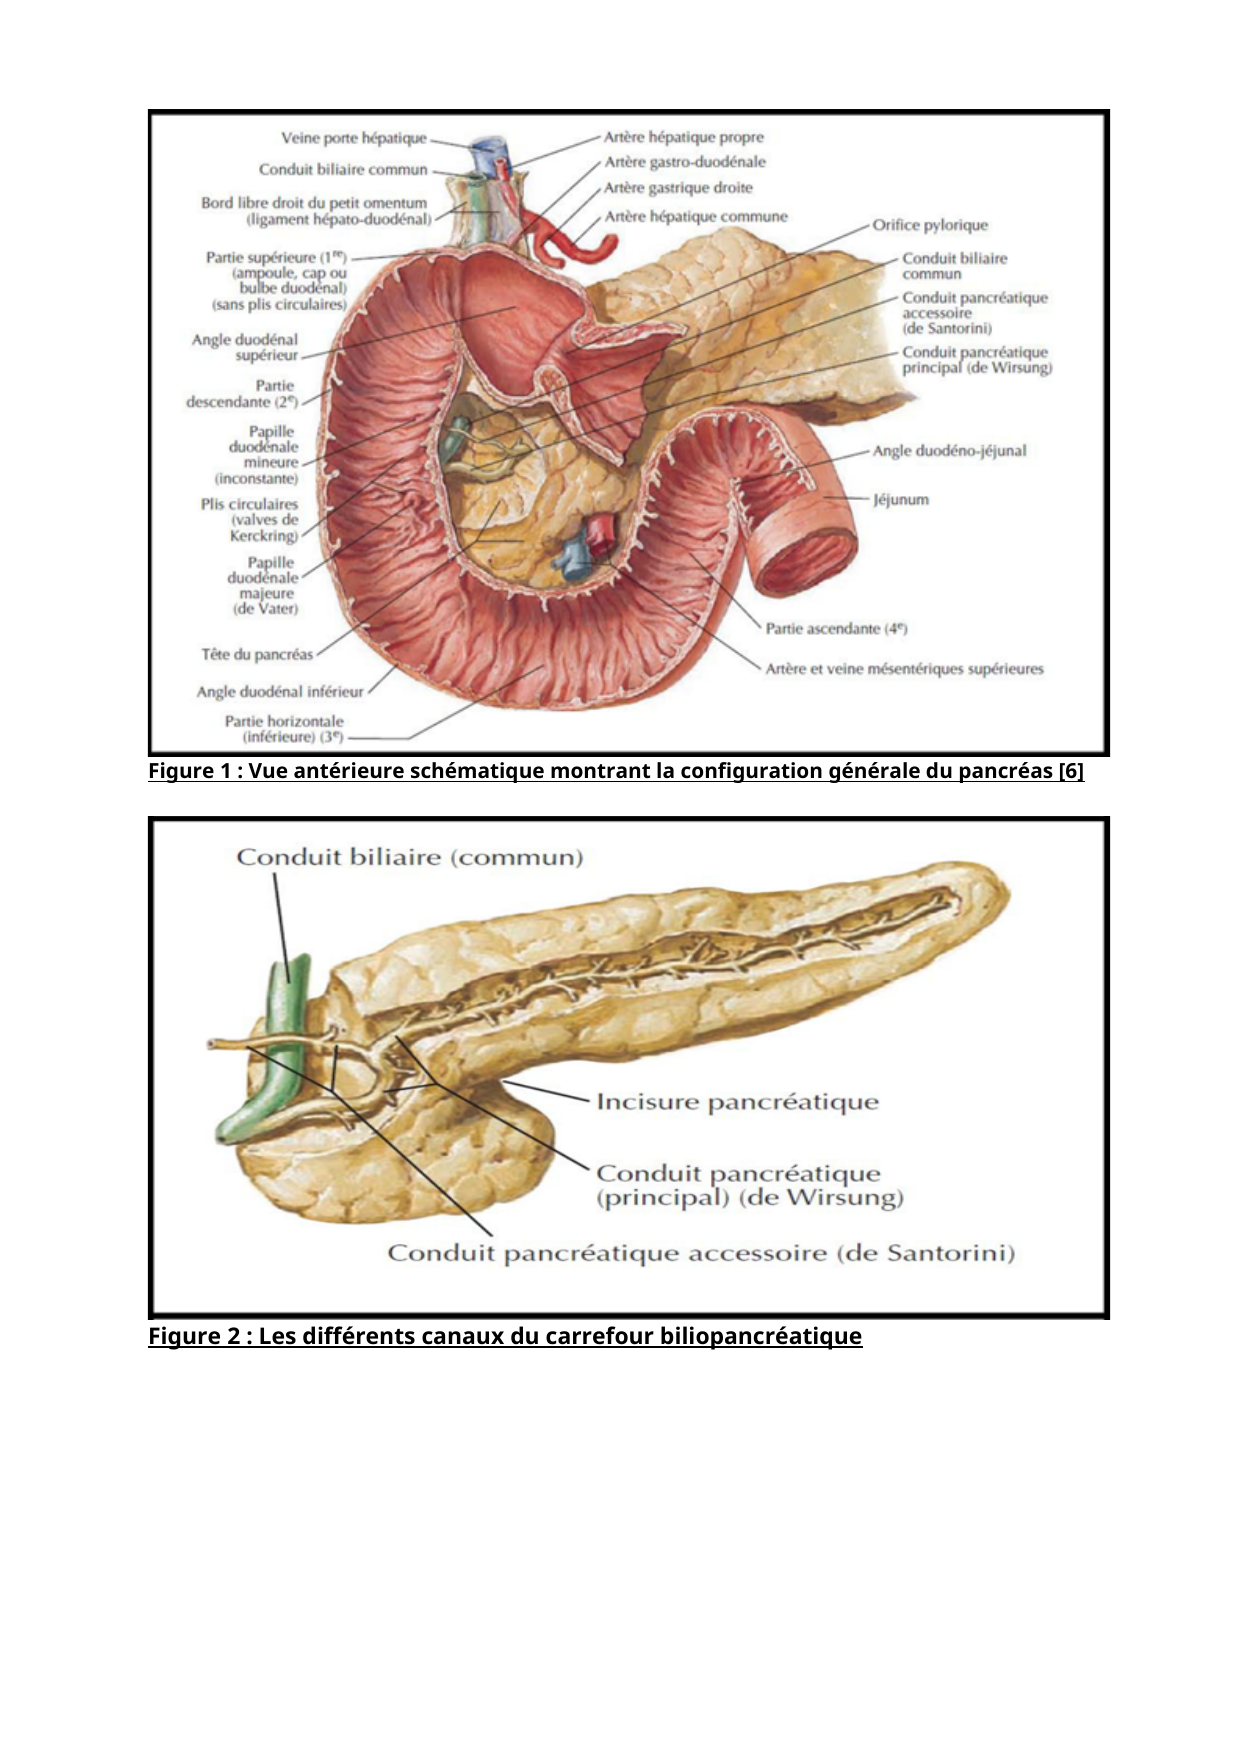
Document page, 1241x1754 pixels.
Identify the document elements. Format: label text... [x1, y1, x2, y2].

text Figure 1 : Vue antérieure schématique montrant la configuration générale du pancréas [6] [148, 756, 1123, 785]
text Figure 2 : Les différents canaux du carrefour biliopancréatique [148, 1320, 1123, 1351]
picture [147, 816, 1110, 1320]
picture [147, 109, 1110, 757]
